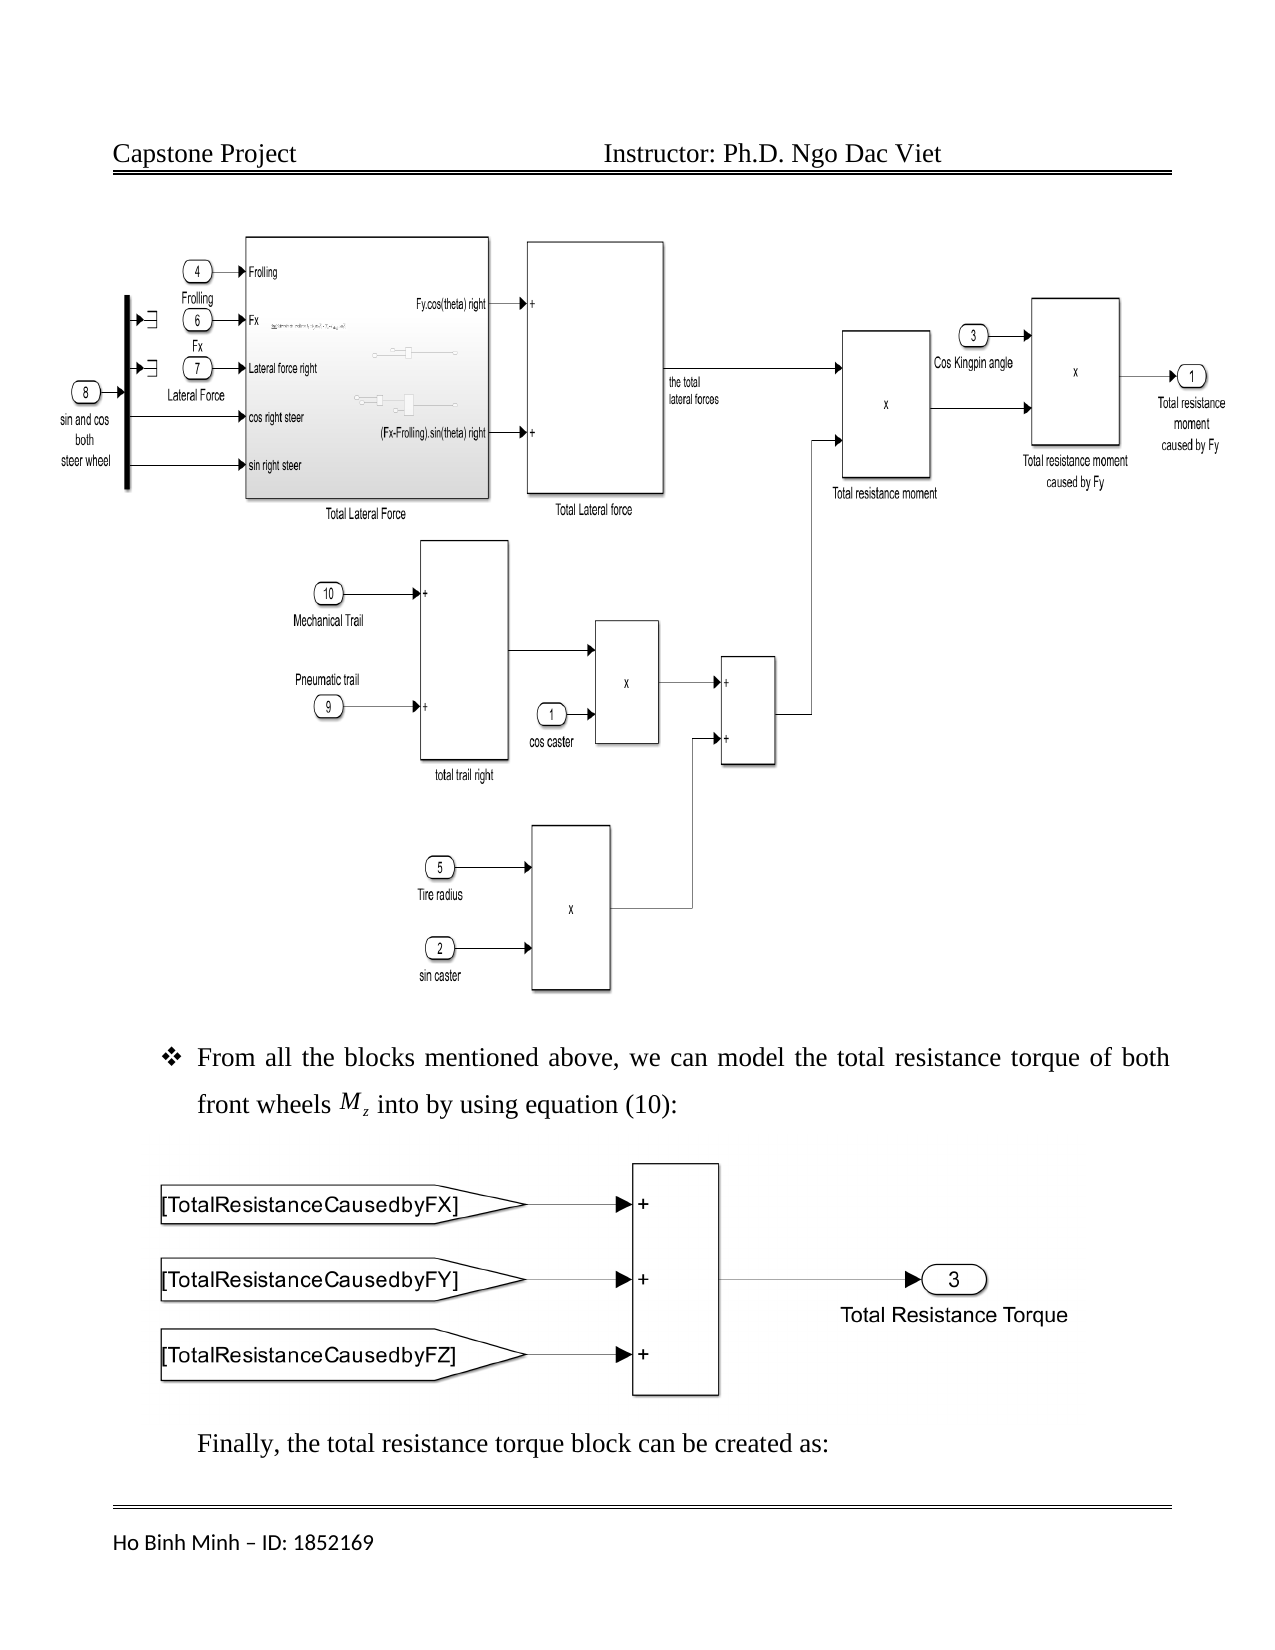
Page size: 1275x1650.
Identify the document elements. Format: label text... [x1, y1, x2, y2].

list Finally, the total resistance torque block can be created as: [94, 1427, 1172, 1458]
picture [140, 1134, 1087, 1425]
picture [56, 227, 1230, 1006]
list From all the blocks mentioned above, we can model the total resistance torque of both front wheels into by using equation (10): [159, 1041, 1172, 1119]
